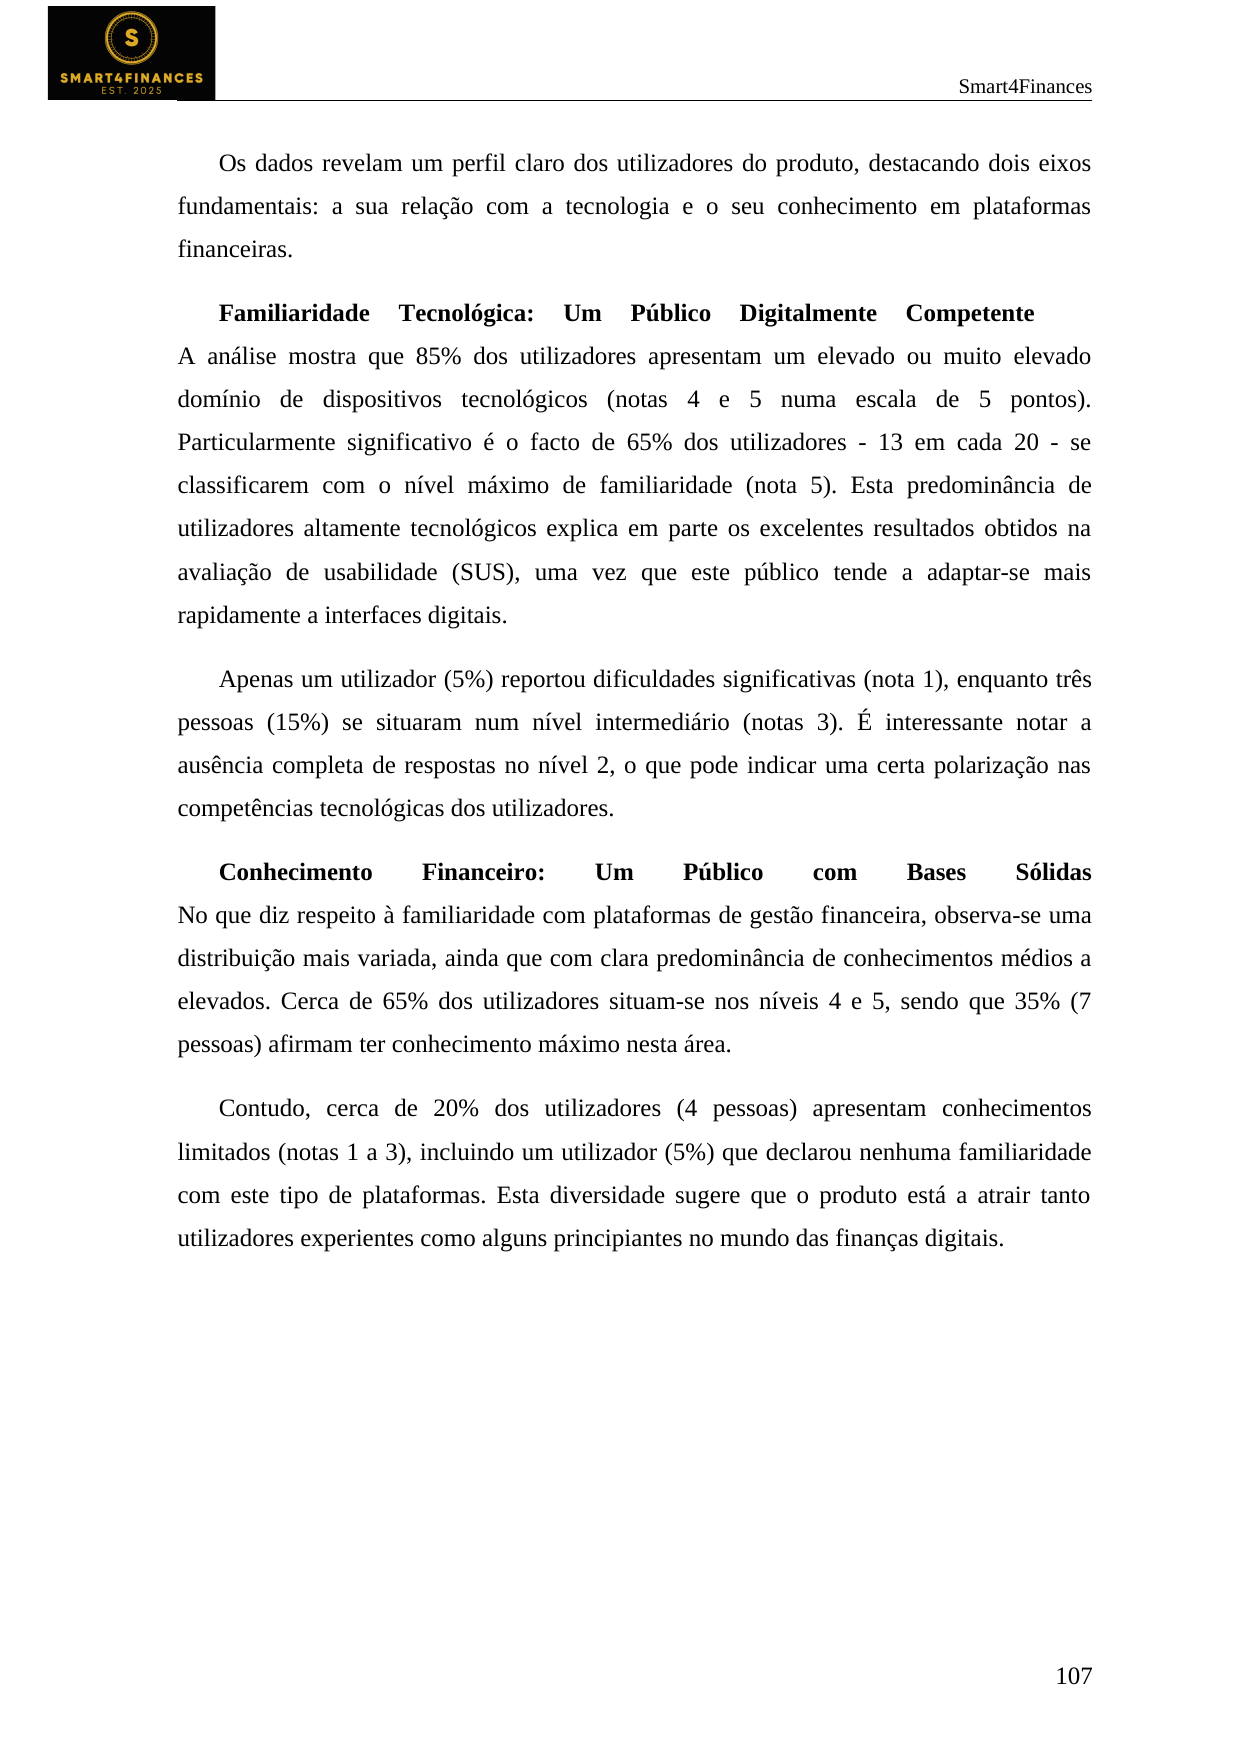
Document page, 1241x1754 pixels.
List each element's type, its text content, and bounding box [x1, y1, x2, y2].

text Familiaridade Tecnológica: Um Público Digitalmente Competente A análise mostra que 85% dos utilizadores apresentam um elevado ou muito elevado domínio de dispositivos tecnológicos (notas 4 e 5 numa escala de 5 pontos). Particularmente significativo é o facto de 65% dos utilizadores - 13 em cada 20 - se classificarem com o nível máximo de familiaridade (nota 5). Esta predominância de utilizadores altamente tecnológicos explica em parte os excelentes resultados obtidos na avaliação de usabilidade (SUS), uma vez que este público tende a adaptar-se mais rapidamente a interfaces digitais. [177, 298, 1092, 628]
picture [47, 6, 216, 100]
text Os dados revelam um perfil claro dos utilizadores do produto, destacando dois eixos fundamentais: a sua relação com a tecnologia e o seu conhecimento em plataformas financeiras. [177, 148, 1092, 263]
text Apenas um utilizador (5%) reportou dificuldades significativas (nota 1), enquanto três pessoas (15%) se situaram num nível intermediário (notas 3). É interessante notar a ausência completa de respostas no nível 2, o que pode indicar uma certa polarização nas competências tecnológicas dos utilizadores. [177, 664, 1092, 822]
text Conhecimento Financeiro: Um Público com Bases Sólidas No que diz respeito à familiaridade com plataformas de gestão financeira, observa-se uma distribuição mais variada, ainda que com clara predominância de conhecimentos médios a elevados. Cerca de 65% dos utilizadores situam-se nos níveis 4 e 5, sendo que 35% (7 pessoas) afirmam ter conhecimento máximo nesta área. [177, 857, 1092, 1058]
text Contudo, cerca de 20% dos utilizadores (4 pessoas) apresentam conhecimentos limitados (notas 1 a 3), incluindo um utilizador (5%) que declarou nenhuma familiaridade com este tipo de plataformas. Esta diversidade sugere que o produto está a atrair tanto utilizadores experientes como alguns principiantes no mundo das finanças digitais. [177, 1093, 1092, 1252]
